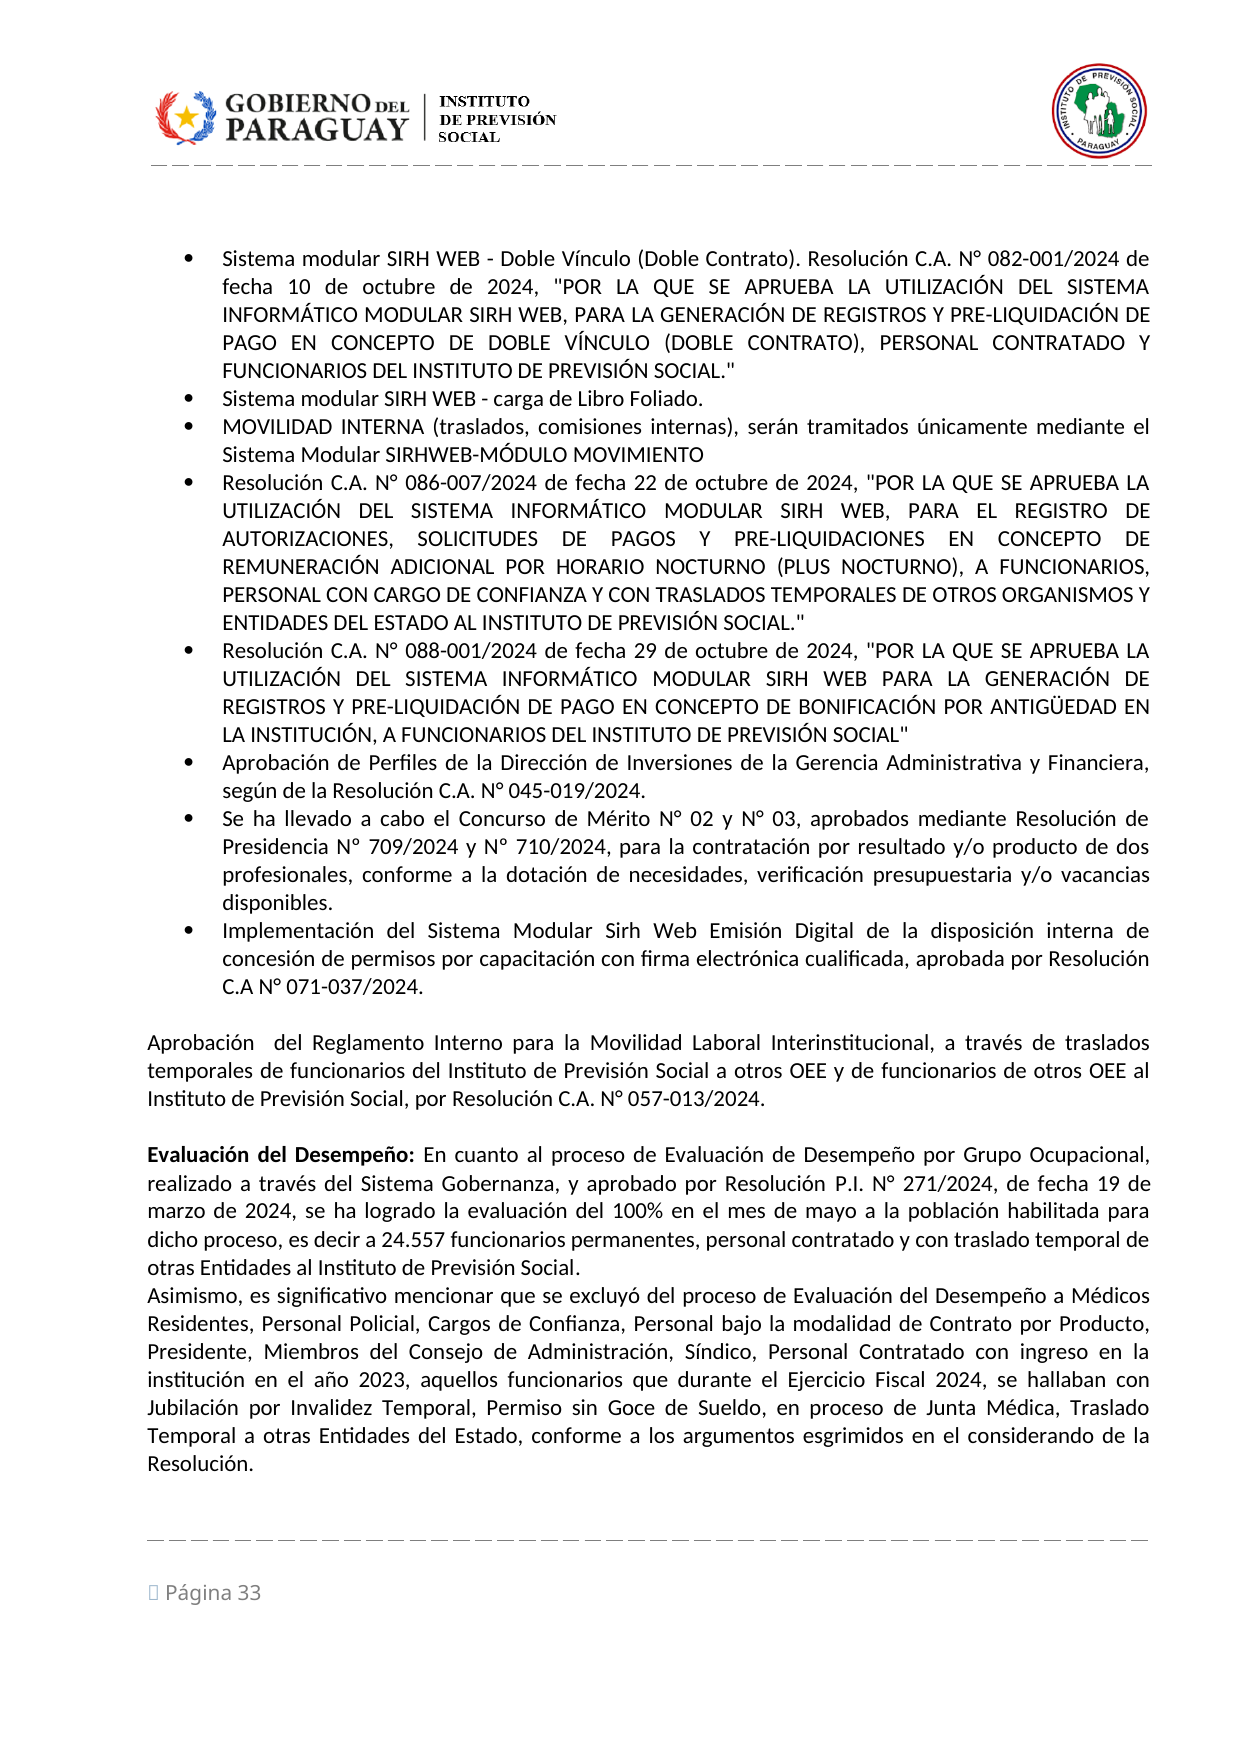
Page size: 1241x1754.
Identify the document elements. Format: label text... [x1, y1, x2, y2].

list Aprobación de Perfiles de la Dirección de Inversiones de la Gerencia Administrativa y Financiera, según de la Resolución C.A. N° 045-019/2024. [184, 580, 1152, 636]
text Evaluación del Desempeño: En cuanto al proceso de Evaluación de Desempeño por Grupo Ocupacional, realizado a través del Sistema Gobernanza, y aprobado por Resolución P.I. N° 271/2024, de fecha 19 de marzo de 2024, se ha logrado la evaluación del 100% en el mes de mayo a la población habilitada para dicho proceso, es decir a 24.557 funcionarios permanentes, personal contratado y con traslado temporal de otras Entidades al Instituto de Previsión Social. [147, 972, 1152, 1057]
list Resolución C.A. N° 088-001/2024 de fecha 29 de octubre de 2024, "POR LA QUE SE APRUEBA LA UTILIZACIÓN DEL SISTEMA INFORMÁTICO MODULAR SIRH WEB PARA LA GENERACIÓN DE REGISTROS Y PRE-LIQUIDACIÓN DE PAGO EN CONCEPTO DE BONIFICACIÓN POR ANTIGÜEDAD EN LA INSTITUCIÓN, A FUNCIONARIOS DEL INSTITUTO DE PREVISIÓN SOCIAL" [184, 468, 1152, 580]
text Asimismo, es significativo mencionar que se excluyó del proceso de Evaluación del Desempeño a Médicos Residentes, Personal Policial, Cargos de Confianza, Personal bajo la modalidad de Contrato por Producto, Presidente, Miembros del Consejo de Administración, Síndico, Personal Contratado con ingreso en la institución en el año 2023, aquellos funcionarios que durante el Ejercicio Fiscal 2024, se hallaban con Jubilación por Invalidez Temporal, Permiso sin Goce de Sueldo, en proceso de Junta Médica, Traslado Temporal a otras Entidades del Estado, conforme a los argumentos esgrimidos en el considerando de la Resolución. [147, 1113, 1152, 1309]
list Se ha llevado a cabo el Concurso de Mérito N° 02 y N° 03, aprobados mediante Resolución de Presidencia Nº 709/2024 y Nº 710/2024, para la contratación por resultado y/o producto de dos profesionales, conforme a la dotación de necesidades, verificación presupuestaria y/o vacancias disponibles. [184, 636, 1152, 748]
text Evaluación del Desempeño: En cuanto al proceso de Evaluación de Desempeño por Grupo Ocupacional, realizado a través del Sistema Gobernanza, y aprobado por Resolución P.I. N° 271/2024, de fecha 19 de marzo de 2024, se ha logrado la evaluación del 100% en el mes de mayo a la población habilitada para dicho proceso, es decir a 24.557 funcionarios permanentes, personal contratado y con traslado temporal de otras Entidades al Instituto de Previsión Social. [147, 1084, 1152, 1113]
picture [1047, 60, 1154, 163]
list MOVILIDAD INTERNA (traslados, comisiones internas), serán tramitados únicamente mediante el Sistema Modular SIRHWEB-MÓDULO MOVIMIENTO [184, 244, 1152, 300]
text Promoción y difusión del Seguro Social: Se realizan socialización y difusión sobre el Seguro Social del IPS con énfasis en los productos de la Dirección de Aporte Obrero Patronal a públicos objetivos como: empleadores, asegurados, estudiantes de instituciones educativas y grupos de interés a través de medios de comunicación (escrito, radial, televisión, redes sociales y otros), charlas y capacitaciones presenciales y virtuales. [147, 1337, 1152, 1477]
picture [147, 73, 579, 163]
list Implementación del Sistema Modular Sirh Web Emisión Digital de la disposición interna de concesión de permisos por capacitación con firma electrónica cualificada, aprobada por Resolución C.A N° 071-037/2024. [184, 748, 1152, 832]
list Resolución C.A. N° 086-007/2024 de fecha 22 de octubre de 2024, "POR LA QUE SE APRUEBA LA UTILIZACIÓN DEL SISTEMA INFORMÁTICO MODULAR SIRH WEB, PARA EL REGISTRO DE AUTORIZACIONES, SOLICITUDES DE PAGOS Y PRE-LIQUIDACIONES EN CONCEPTO DE REMUNERACIÓN ADICIONAL POR HORARIO NOCTURNO (PLUS NOCTURNO), A FUNCIONARIOS, PERSONAL CON CARGO DE CONFIANZA Y CON TRASLADOS TEMPORALES DE OTROS ORGANISMOS Y ENTIDADES DEL ESTADO AL INSTITUTO DE PREVISIÓN SOCIAL." [184, 300, 1152, 468]
